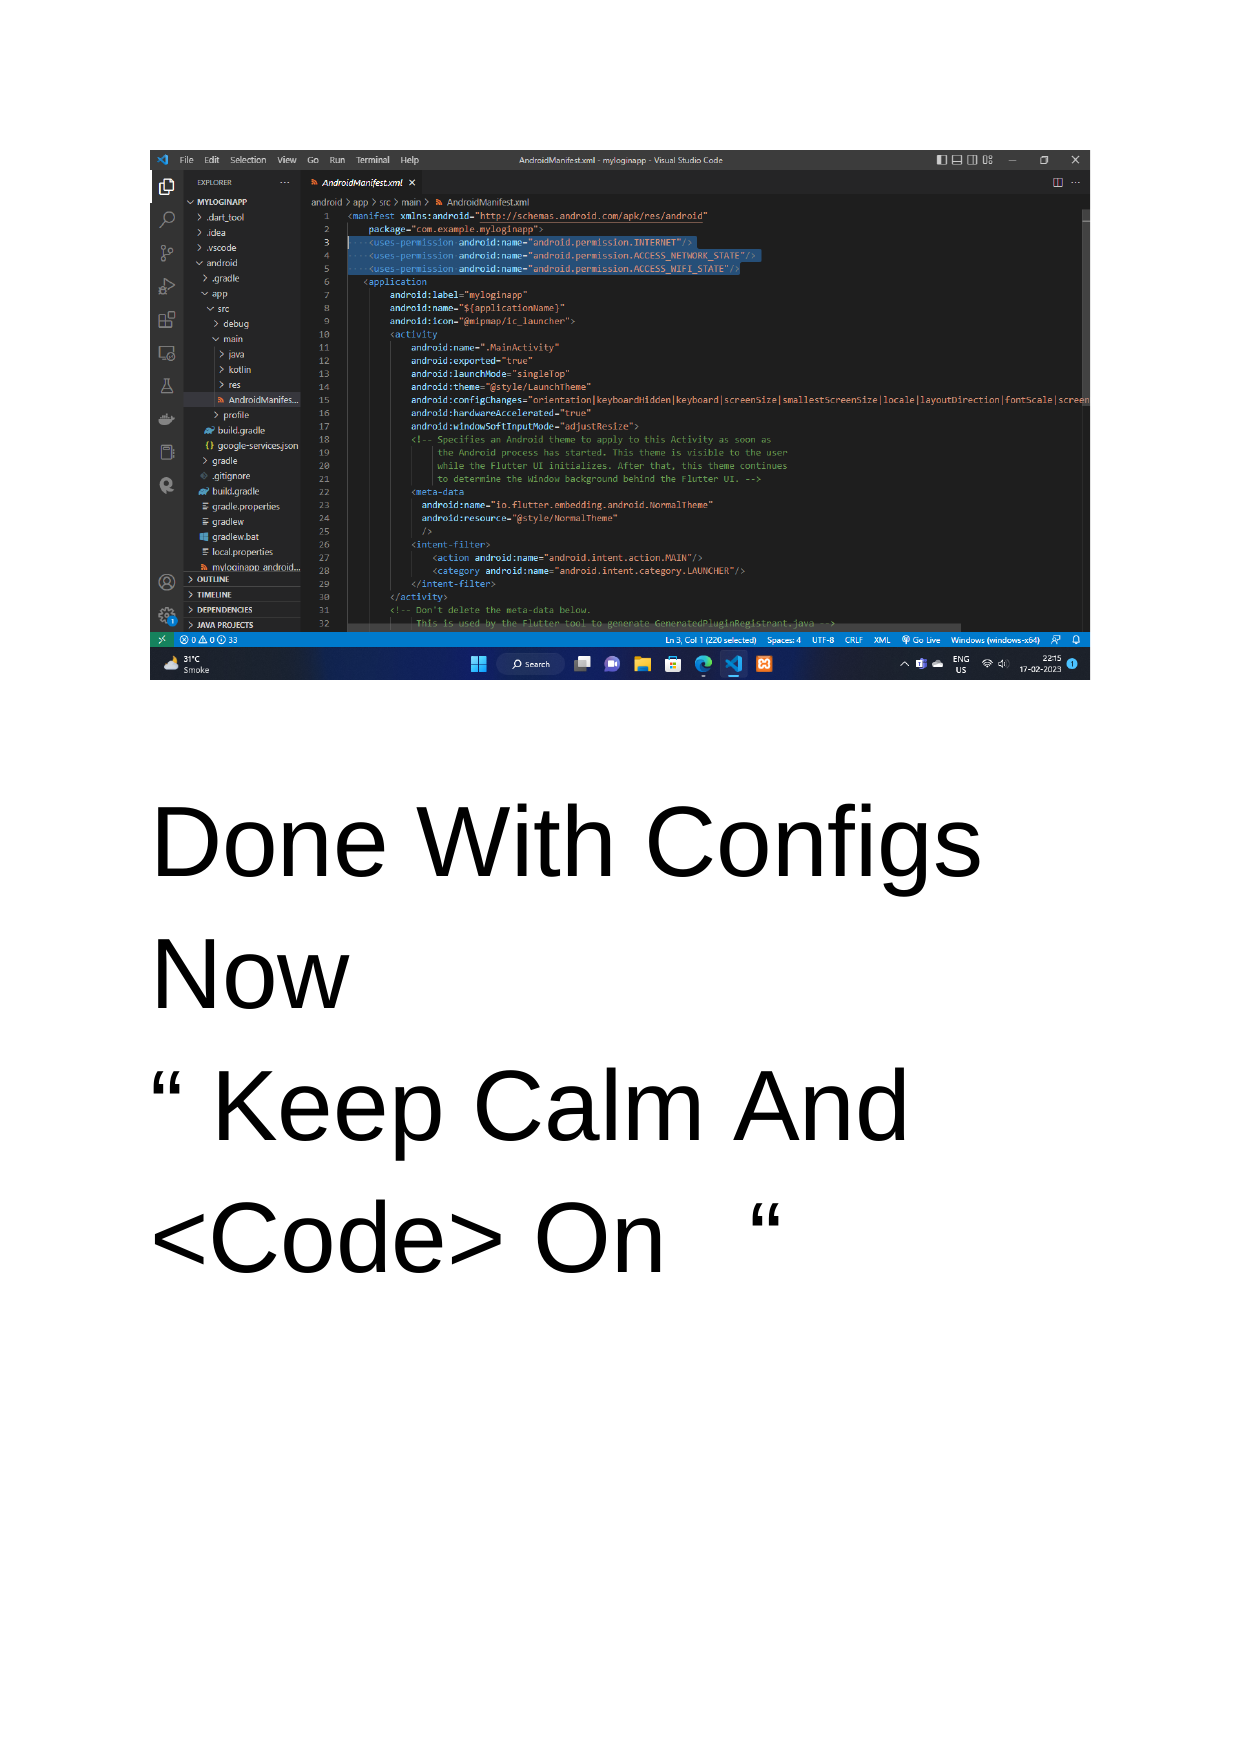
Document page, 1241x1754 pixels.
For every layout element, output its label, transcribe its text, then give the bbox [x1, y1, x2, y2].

text “ Keep Calm And <Code> On “ [150, 1047, 1090, 1294]
picture [150, 150, 1091, 680]
text Done With Configs Now [150, 782, 1090, 1029]
